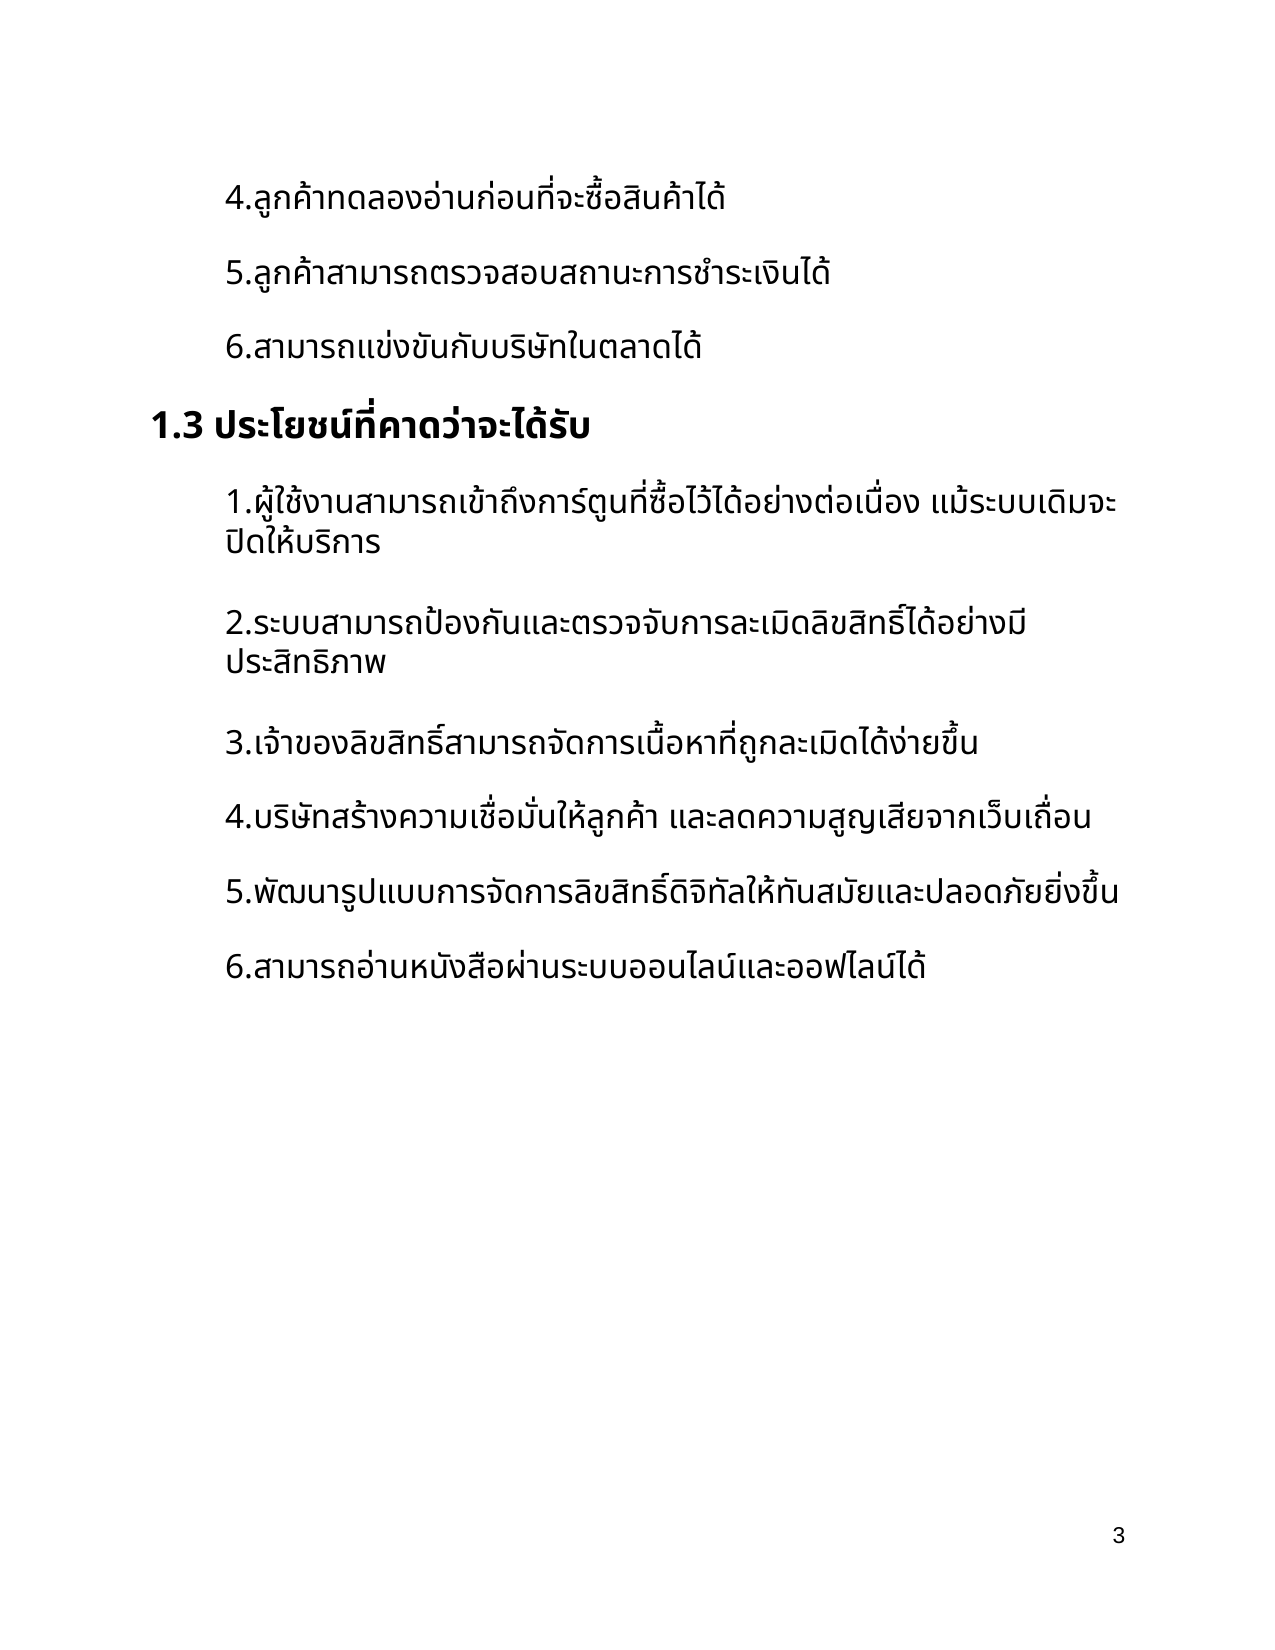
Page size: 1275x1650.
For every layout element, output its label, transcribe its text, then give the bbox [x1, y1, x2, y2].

text 4.ลูกค้าทดลองอ่านก่อนที่จะซื้อสินค้าได้ [225, 173, 1125, 219]
text 4.บริษัทสร้างความเชื่อมั่นให้ลูกค้า และลดความสูญเสียจากเว็บเถื่อน [225, 792, 1125, 838]
text 3.เจ้าของลิขสิทธิ์สามารถจัดการเนื้อหาที่ถูกละเมิดได้ง่ายขึ้น [225, 718, 1125, 763]
text 1.3 ประโยชน์ที่คาดว่าจะได้รับ [150, 397, 1125, 448]
text 6.สามารถแข่งขันกับบริษัทในตลาดได้ [225, 322, 1125, 368]
text 6.สามารถอ่านหนังสือผ่านระบบออนไลน์และออฟไลน์ได้ [225, 942, 1125, 987]
text 1.ผู้ใช้งานสามารถเข้าถึงการ์ตูนที่ซื้อไว้ได้อย่างต่อเนื่อง แม้ระบบเดิมจะปิดให้บริการ [225, 478, 1125, 568]
text 5.พัฒนารูปแบบการจัดการลิขสิทธิ์ดิจิทัลให้ทันสมัยและปลอดภัยยิ่งขึ้น [225, 867, 1125, 913]
text 5.ลูกค้าสามารถตรวจสอบสถานะการชำระเงินได้ [225, 248, 1125, 293]
text 2.ระบบสามารถป้องกันและตรวจจับการละเมิดลิขสิทธิ์ได้อย่างมีประสิทธิภาพ [225, 598, 1125, 689]
